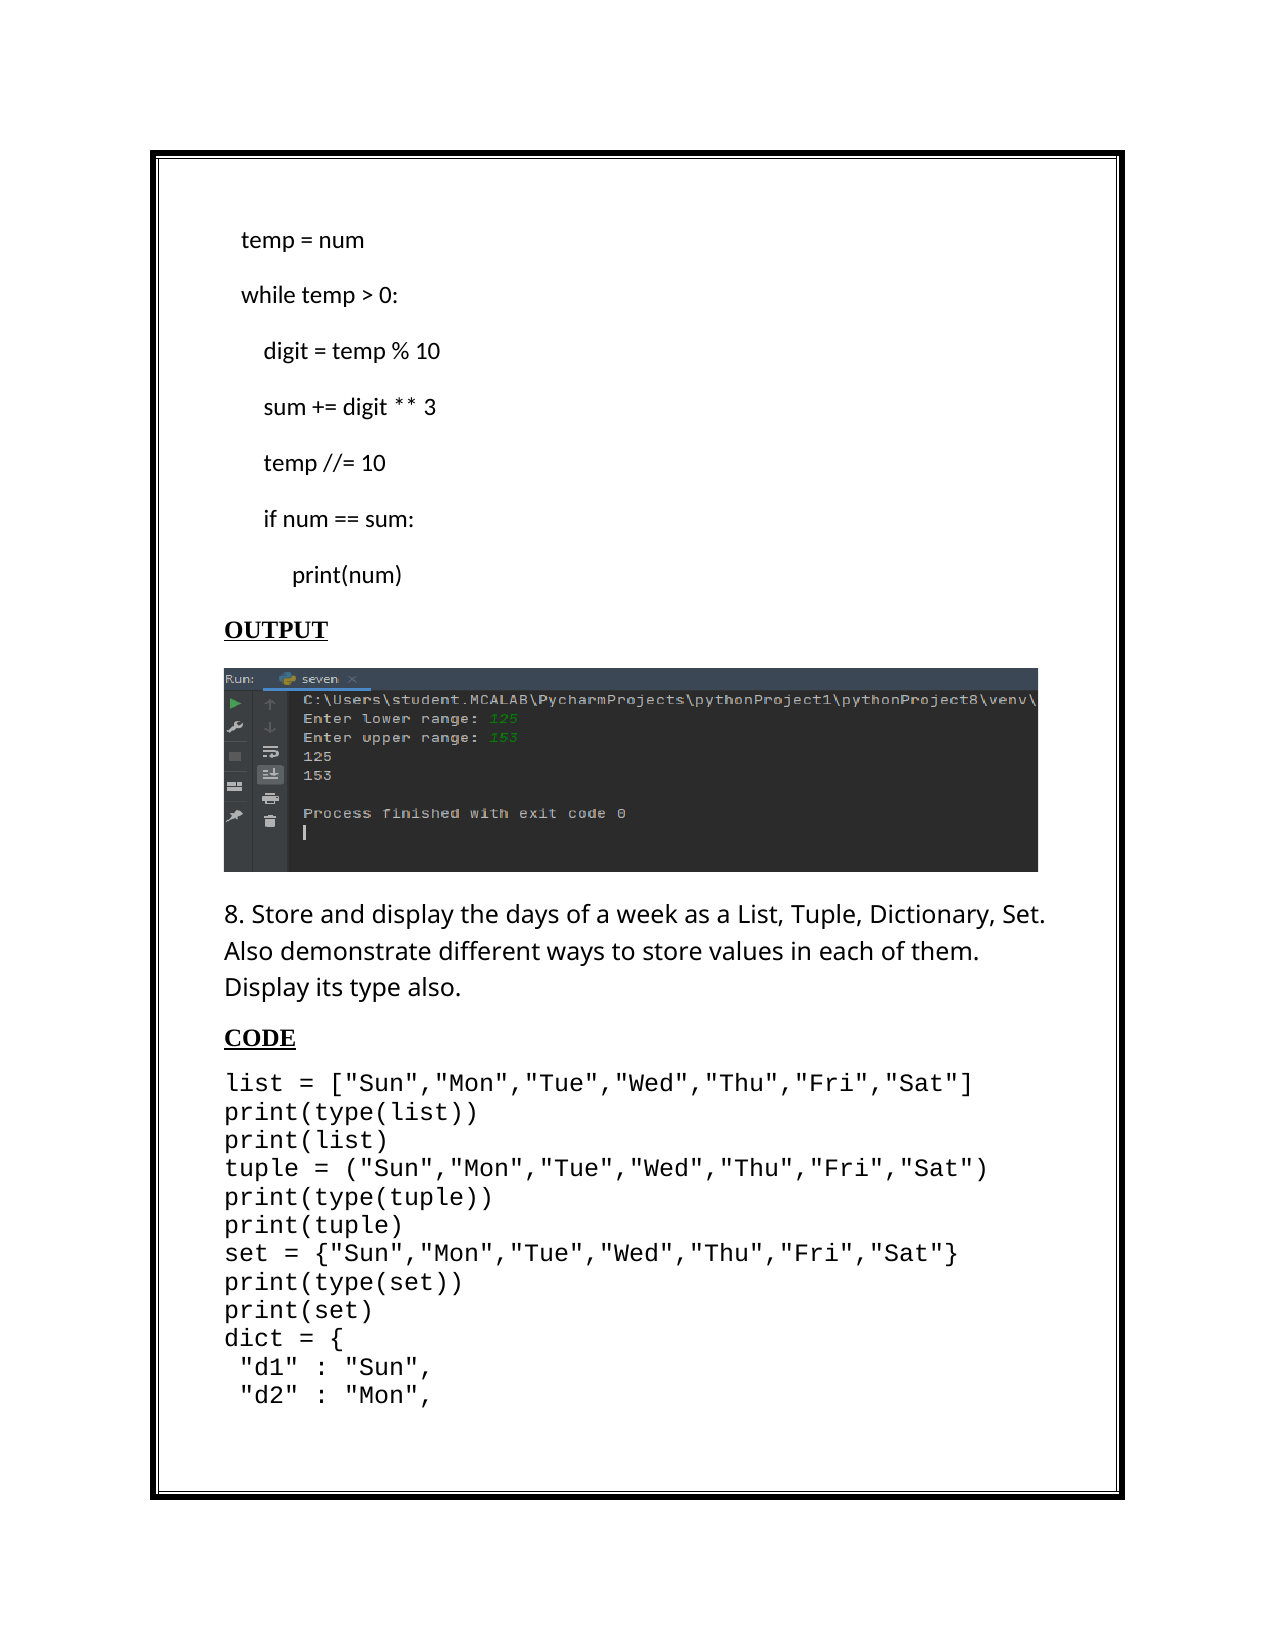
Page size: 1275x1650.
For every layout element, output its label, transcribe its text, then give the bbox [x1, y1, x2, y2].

text print(tuple) [224, 1213, 1051, 1241]
text dict = { [224, 1326, 1051, 1354]
text temp = num [224, 224, 1051, 254]
text print(type(set)) [224, 1269, 1051, 1298]
text print(num) [224, 559, 1051, 589]
picture [223, 668, 1039, 872]
text OUTPUT [224, 615, 1051, 643]
text CODE [224, 1023, 1051, 1052]
text print(list) [224, 1128, 1051, 1156]
text set = {"Sun","Mon","Tue","Wed","Thu","Fri","Sat"} [224, 1241, 1051, 1269]
text print(type(tuple)) [224, 1184, 1051, 1213]
text digit = temp % 10 [224, 336, 1051, 366]
text 8. Store and display the days of a week as a List, Tuple, Dictionary, Set. Also demonstrate different ways to store values in each of them. Display its type also. [224, 896, 1051, 1004]
text temp //= 10 [224, 447, 1051, 478]
text tuple = ("Sun","Mon","Tue","Wed","Thu","Fri","Sat") [224, 1156, 1051, 1184]
text sum += digit ** 3 [224, 391, 1051, 422]
text print(type(list)) [224, 1099, 1051, 1128]
text while temp > 0: [224, 280, 1051, 310]
text list = ["Sun","Mon","Tue","Wed","Thu","Fri","Sat"] [224, 1071, 1051, 1099]
text if num == sum: [224, 503, 1051, 533]
text "d2" : "Mon", [224, 1383, 1051, 1411]
text print(set) [224, 1298, 1051, 1326]
text "d1" : "Sun", [224, 1354, 1051, 1383]
